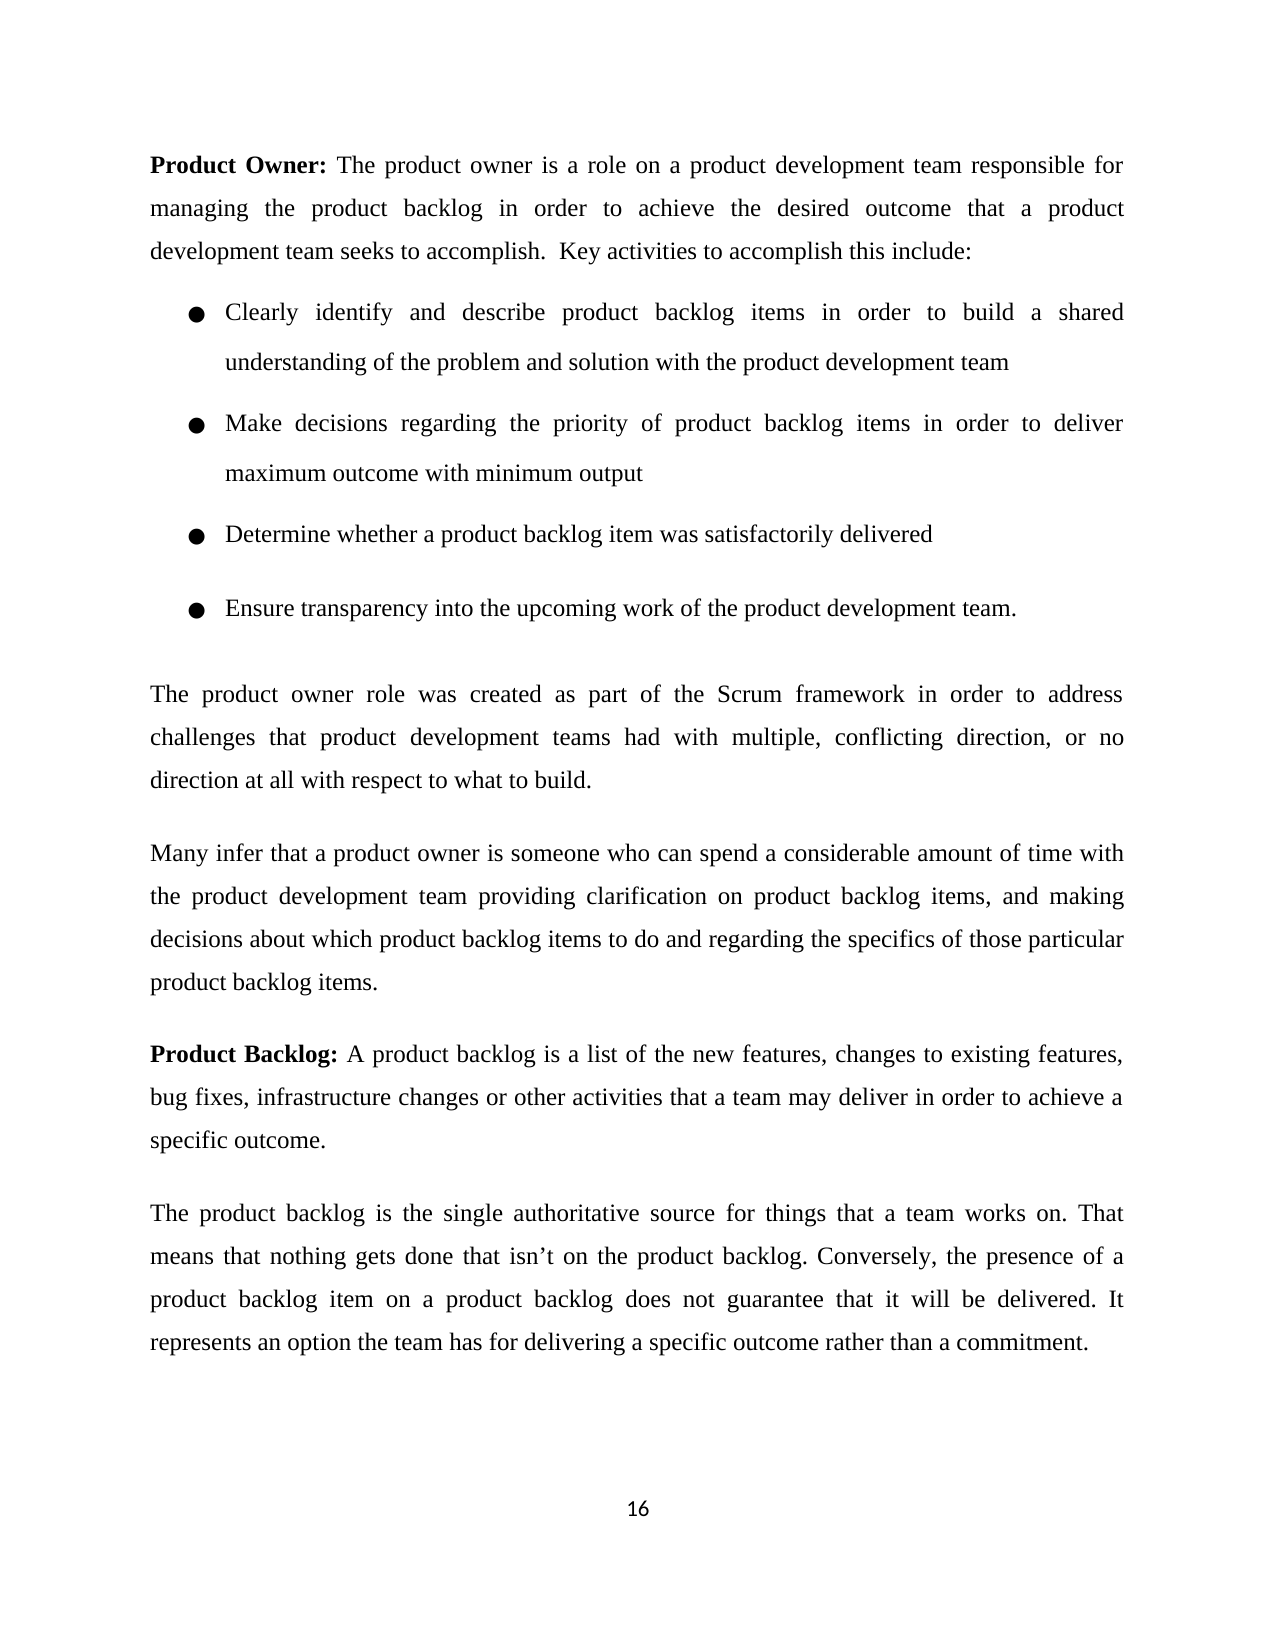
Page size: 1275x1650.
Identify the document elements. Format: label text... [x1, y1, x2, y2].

text The product backlog is the single authoritative source for things that a team works on. That means that nothing gets done that isn’t on the product backlog. Conversely, the presence of a product backlog item on a product backlog does not guarantee that it will be delivered. It represents an option the team has for delivering a specific outcome rather than a commitment. [150, 1198, 1125, 1356]
text Product Owner: The product owner is a role on a product development team responsible for managing the product backlog in order to achieve the desired outcome that a product development team seeks to accomplish. Key activities to accomplish this include: [150, 150, 1125, 265]
text Product Backlog: A product backlog is a list of the new features, changes to existing features, bug fixes, infrastructure changes or other activities that a team may deliver in order to achieve a specific outcome. [150, 1039, 1125, 1154]
text The product owner role was created as part of the Scrum framework in order to address challenges that product development teams had with multiple, conflicting direction, or no direction at all with respect to what to build. [150, 679, 1125, 794]
list Determine whether a product backlog item was satisfactorily delivered [187, 511, 1125, 554]
text Many infer that a product owner is someone who can spend a considerable amount of time with the product development team providing clarification on product backlog items, and making decisions about which product backlog items to do and regarding the specifics of those particular product backlog items. [150, 838, 1125, 996]
list Clearly identify and describe product backlog items in order to build a shared understanding of the problem and solution with the product development team [187, 290, 1125, 376]
list Ensure transparency into the upcoming work of the product development team. [187, 586, 1125, 629]
list Make decisions regarding the priority of product backlog items in order to deliver maximum outcome with minimum output [187, 401, 1125, 486]
